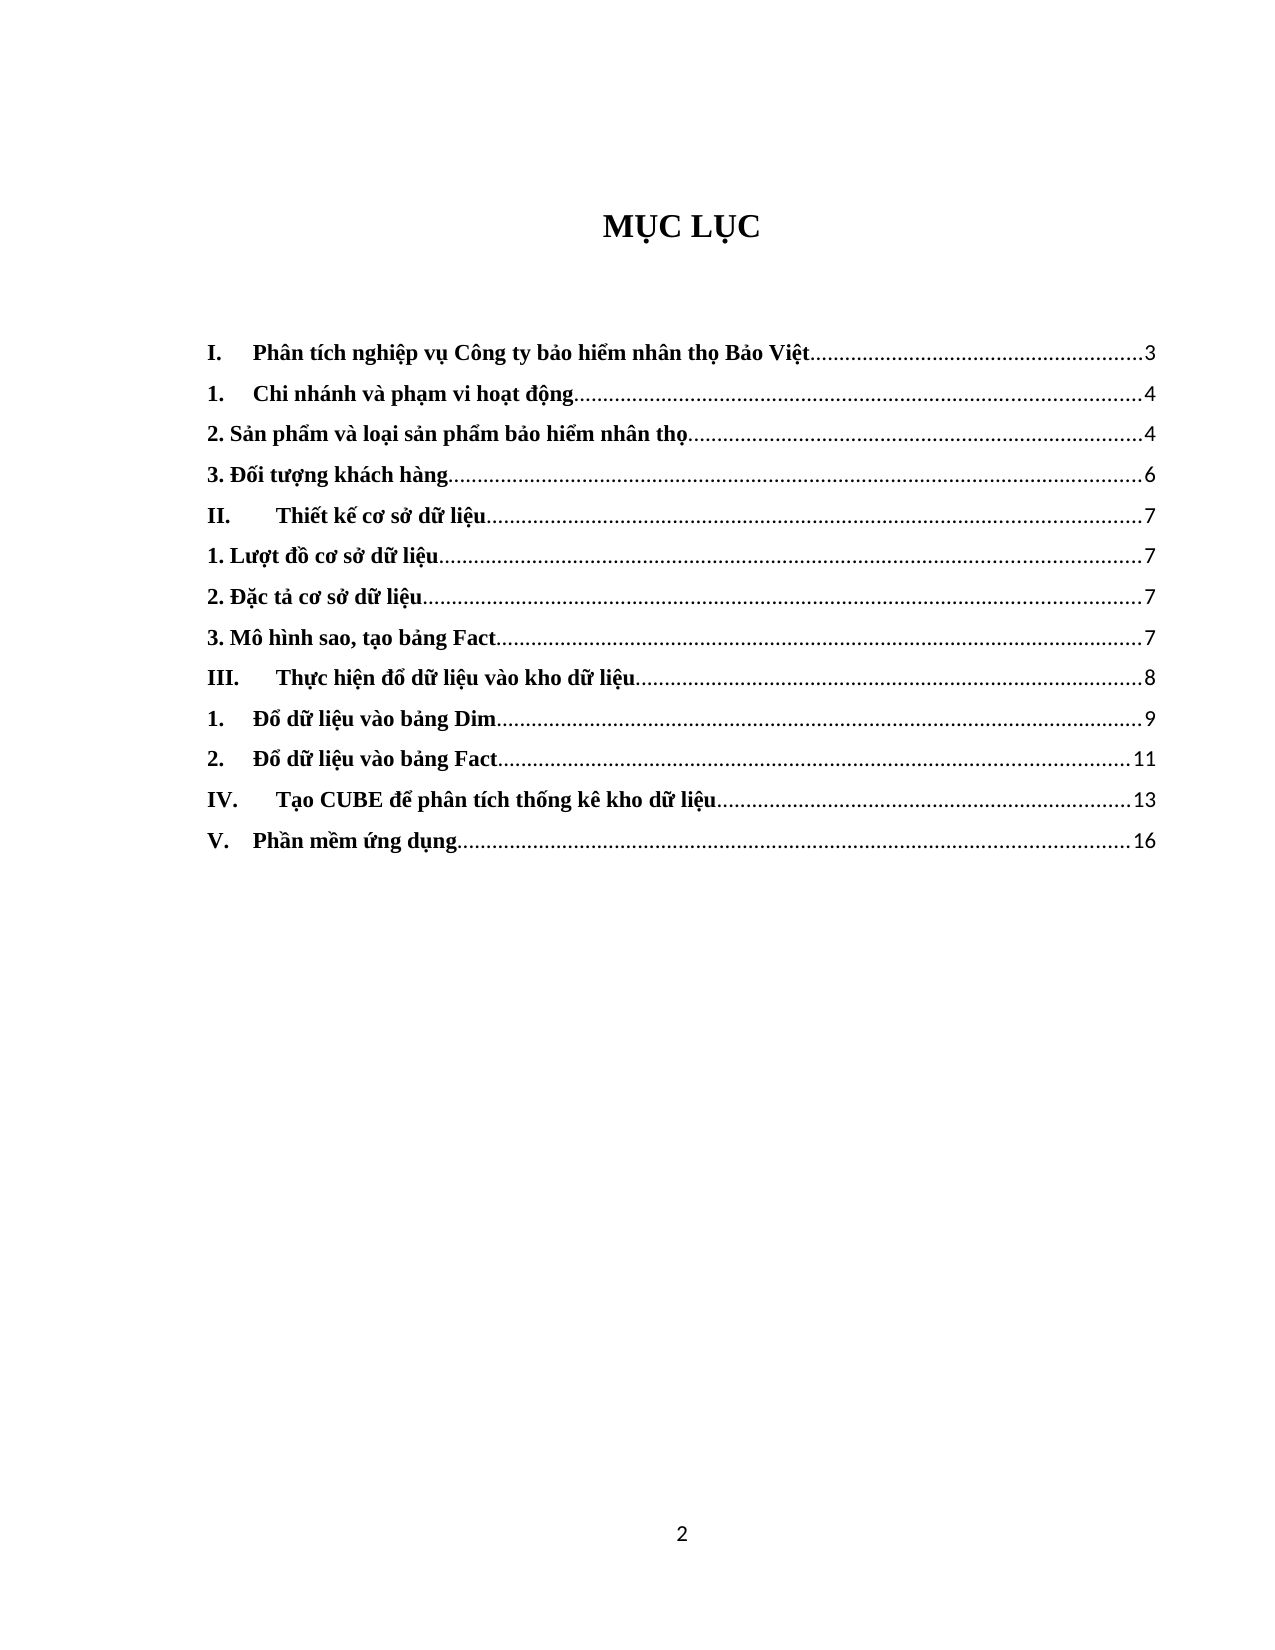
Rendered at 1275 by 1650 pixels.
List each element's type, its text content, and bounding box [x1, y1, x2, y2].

text MỤC LỤC [207, 207, 1157, 245]
